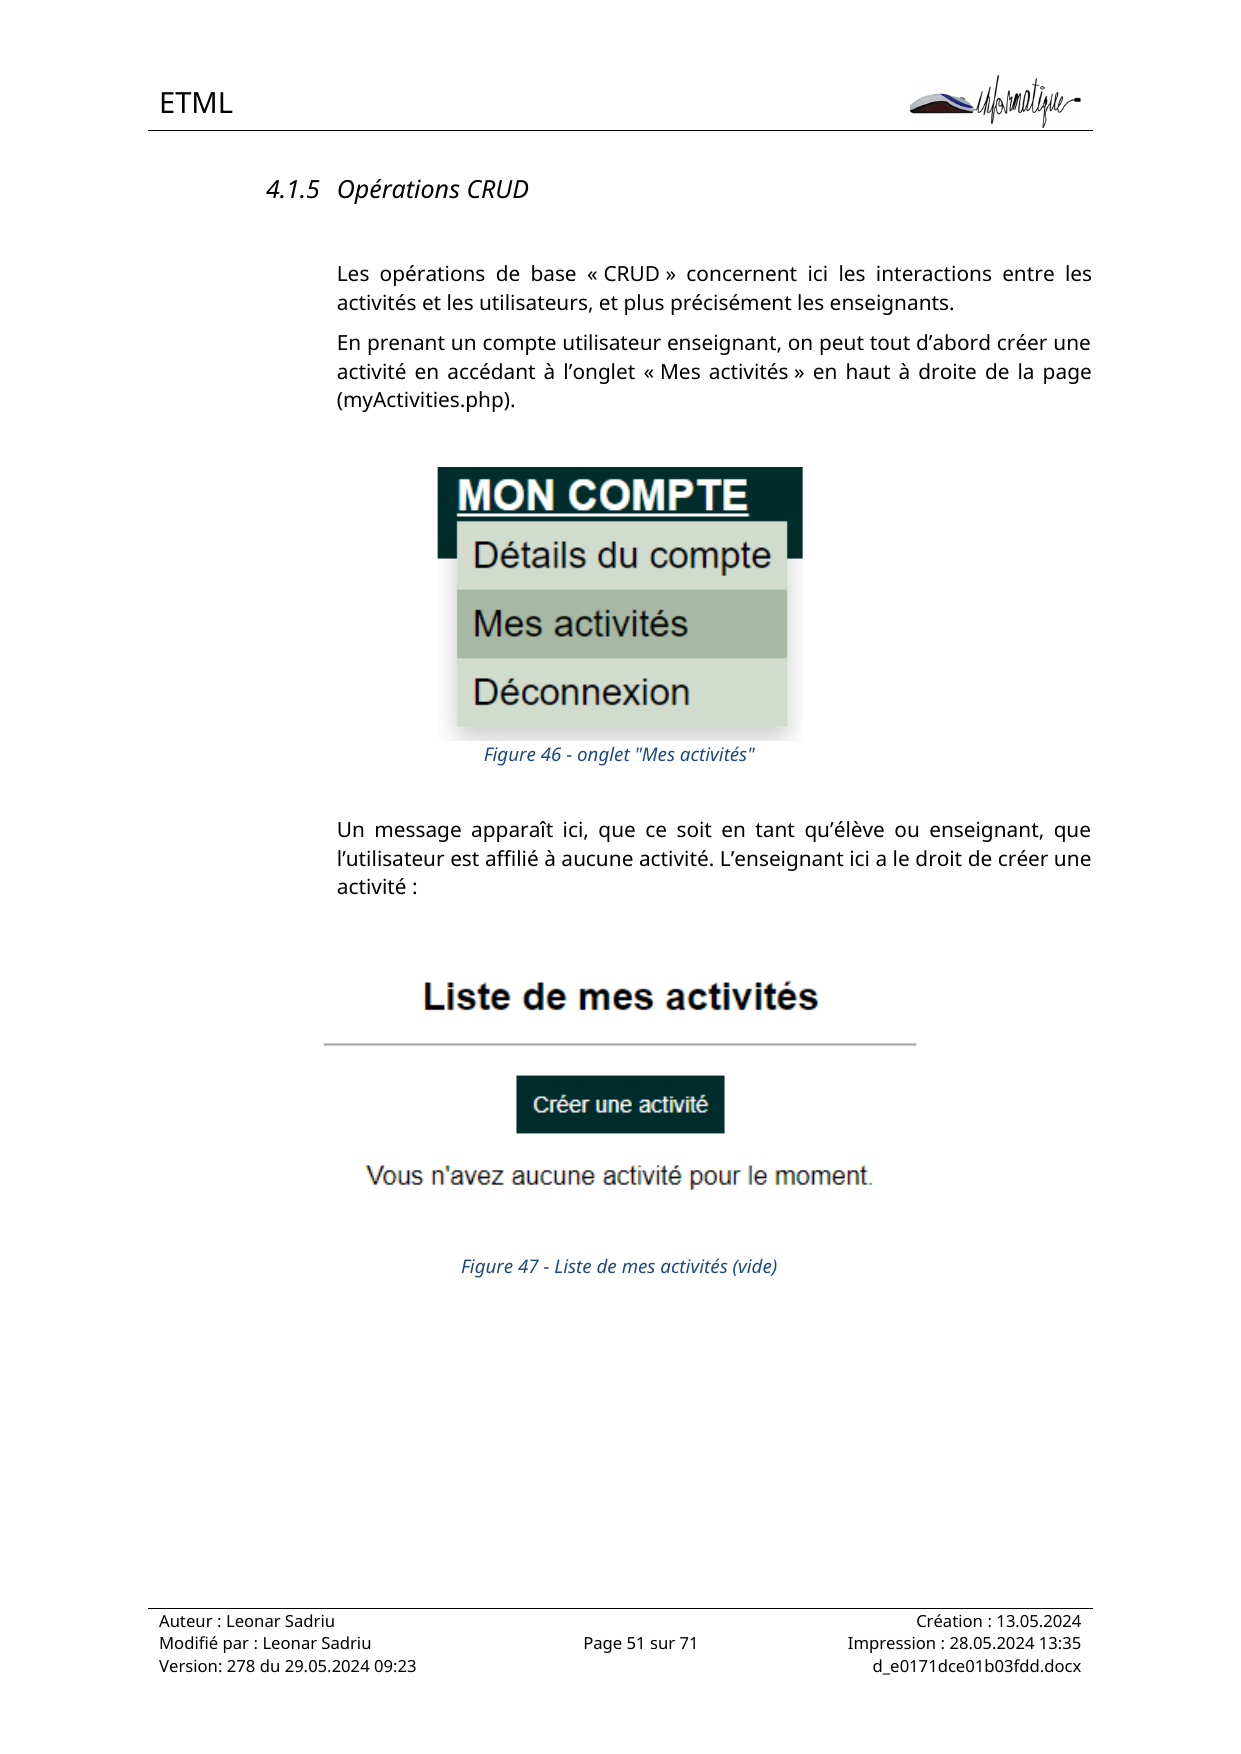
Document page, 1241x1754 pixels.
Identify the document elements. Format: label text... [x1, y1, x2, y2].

subtitle Opérations CRUD [266, 172, 1092, 206]
text Les opérations de base « CRUD » concernent ici les interactions entre les activités et les utilisateurs, et plus précisément les enseignants. [337, 259, 1092, 316]
text Un message apparaît ici, que ce soit en tant qu’élève ou enseignant, que l’utilisateur est affilié à aucune activité. L’enseignant ici a le droit de créer une activité : [337, 816, 1092, 901]
picture [909, 75, 1082, 128]
picture [323, 954, 917, 1254]
text En prenant un compte utilisateur enseignant, on peut tout d’abord créer une activité en accédant à l’onglet « Mes activités » en haut à droite de la page (myActivities.php). [337, 328, 1092, 414]
picture [437, 467, 803, 741]
